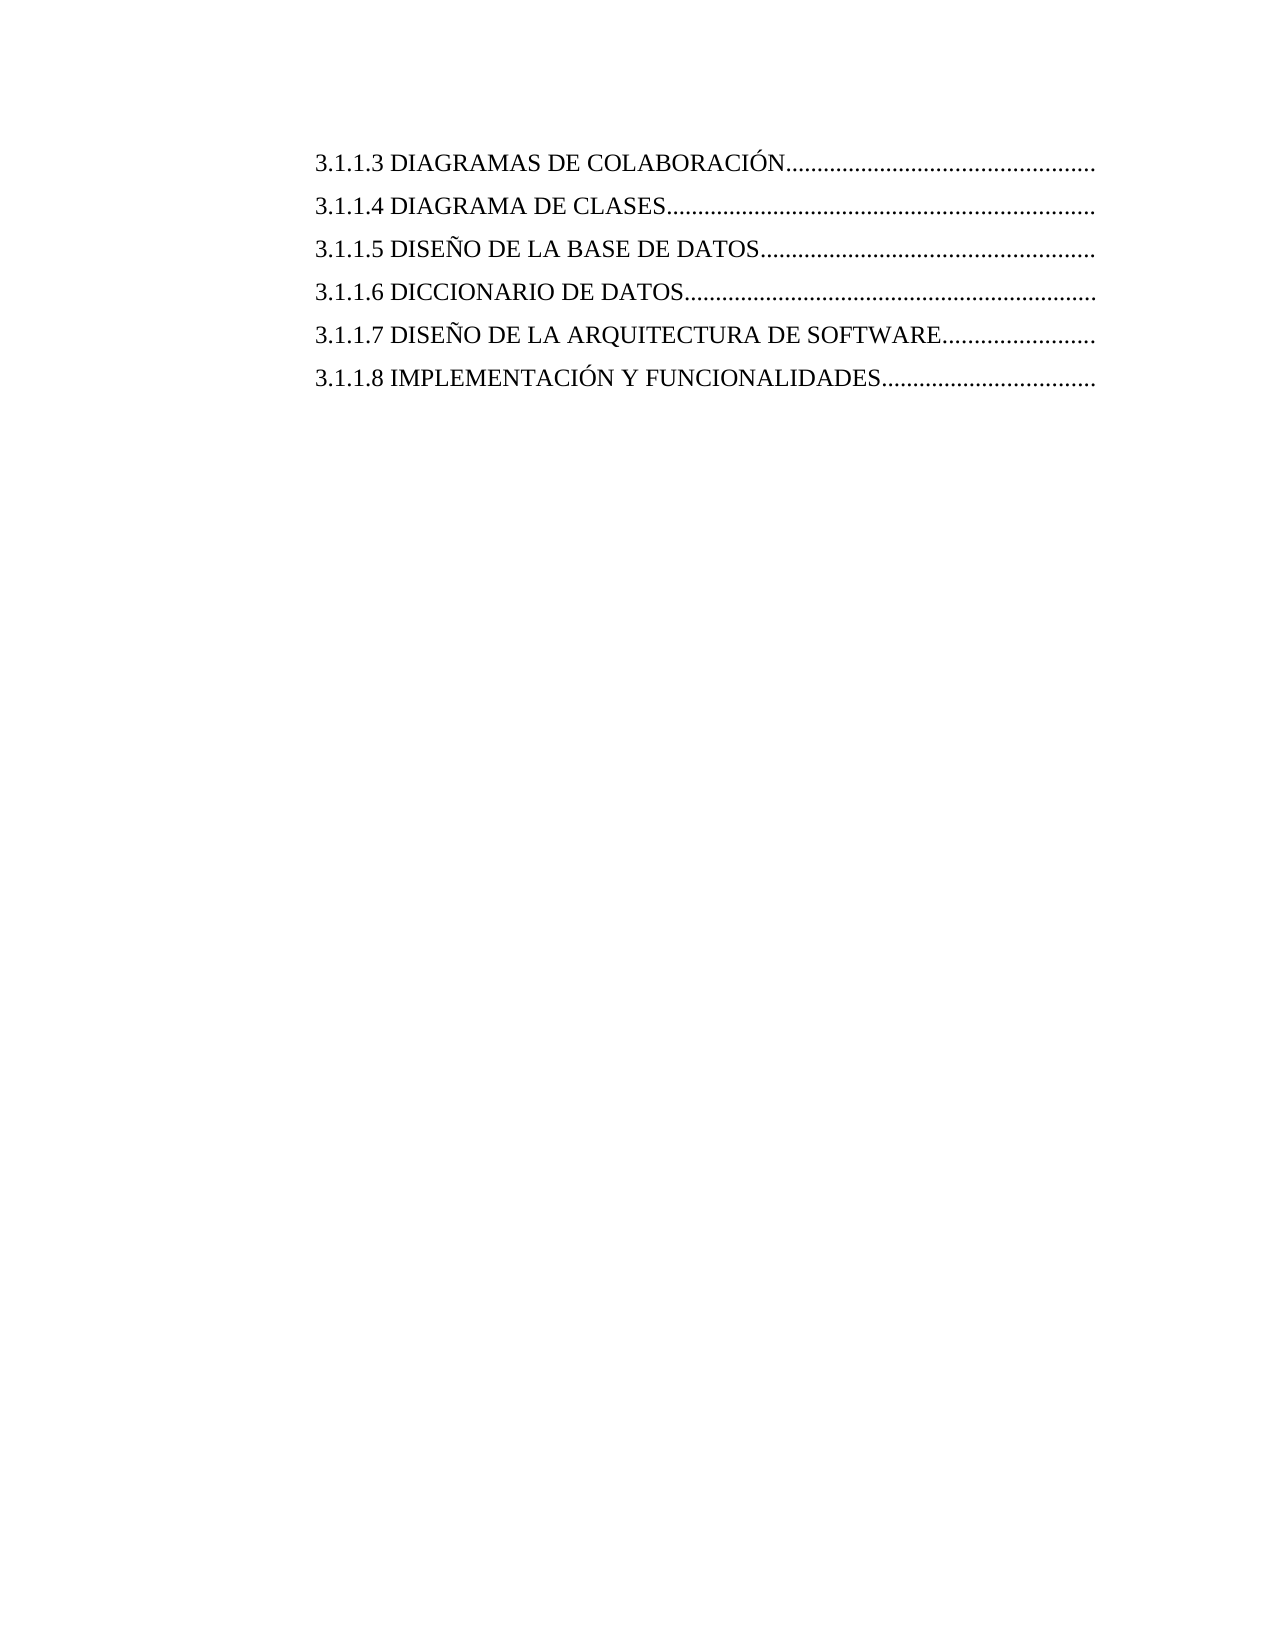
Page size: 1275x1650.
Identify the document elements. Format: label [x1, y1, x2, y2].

text [227, 148, 1098, 392]
